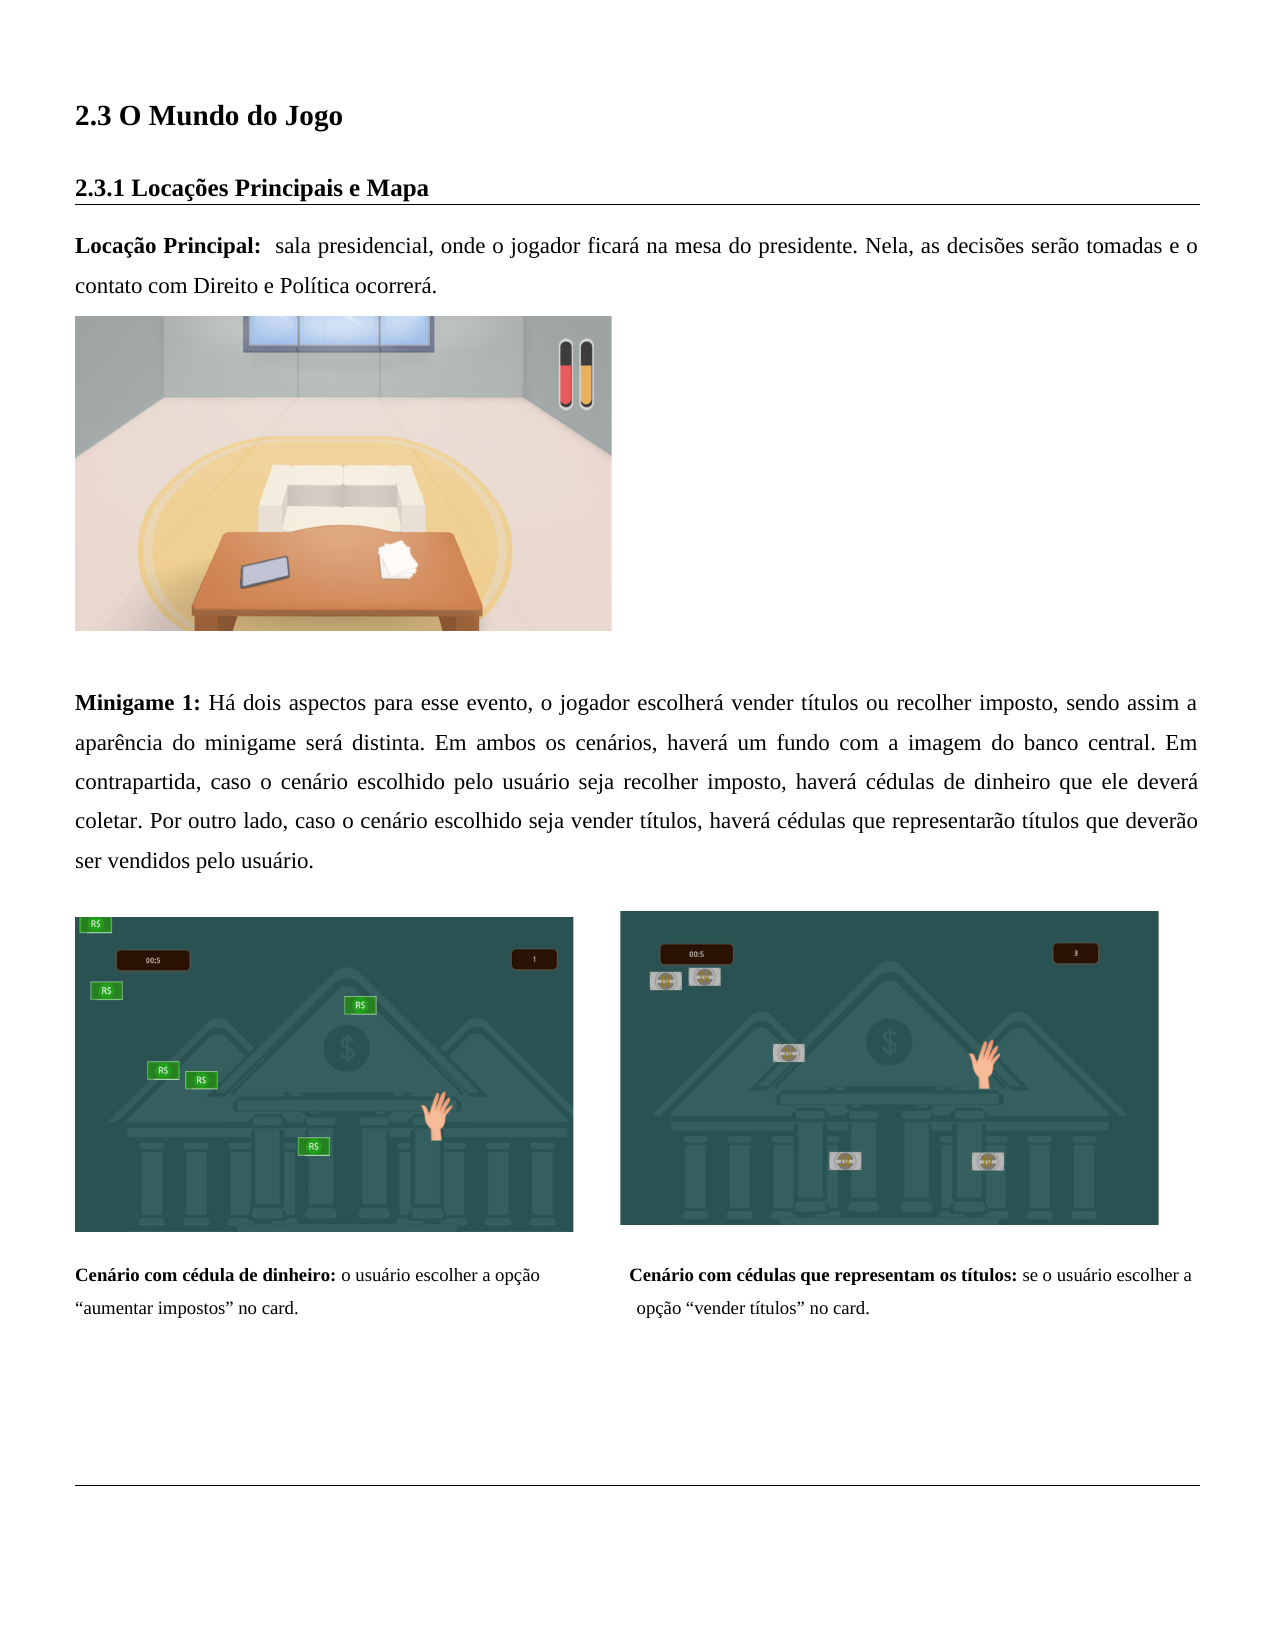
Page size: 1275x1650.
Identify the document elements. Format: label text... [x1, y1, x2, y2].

picture [75, 917, 574, 1232]
text “aumentar impostos” no card. opção “vender títulos” no card. [75, 1297, 1200, 1318]
text Cenário com cédula de dinheiro: o usuário escolher a opção Cenário com cédulas que representam os títulos: se o usuário escolher a [75, 1264, 1200, 1286]
text 2.3.1 Locações Principais e Mapa [75, 173, 1200, 204]
picture [75, 316, 612, 631]
text 2.3 O Mundo do Jogo [75, 98, 1200, 131]
text Minigame 1: Há dois aspectos para esse evento, o jogador escolherá vender títulos ou recolher imposto, sendo assim a aparência do minigame será distinta. Em ambos os cenários, haverá um fundo com a imagem do banco central. Em contrapartida, caso o cenário escolhido pelo usuário seja recolher imposto, haverá cédulas de dinheiro que ele deverá coletar. Por outro lado, caso o cenário escolhido seja vender títulos, haverá cédulas que representarão títulos que deverão ser vendidos pelo usuário. [75, 689, 1200, 873]
text Locação Principal: sala presidencial, onde o jogador ficará na mesa do presidente. Nela, as decisões serão tomadas e o contato com Direito e Política ocorrerá. [75, 232, 1200, 298]
picture [620, 911, 1159, 1225]
